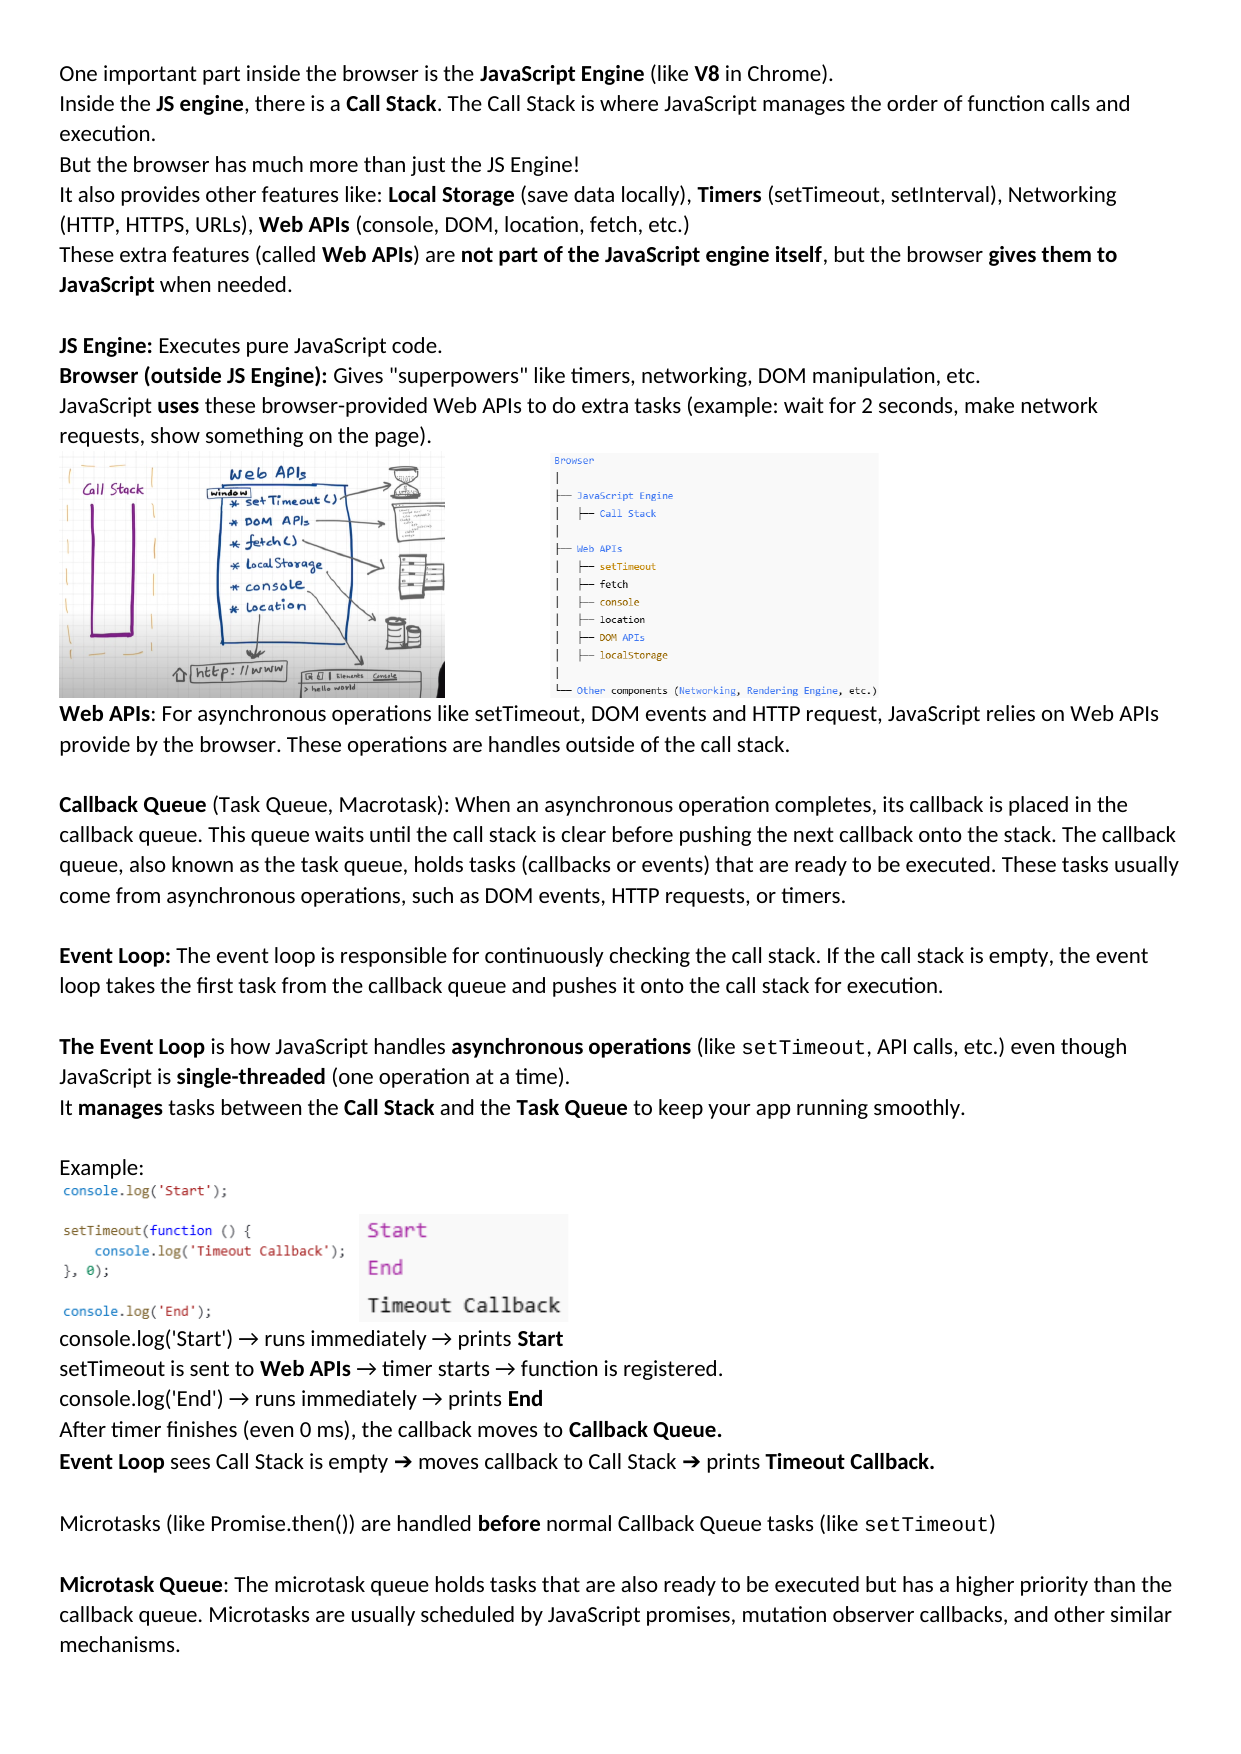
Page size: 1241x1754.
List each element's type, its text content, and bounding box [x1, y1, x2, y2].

list Microtasks (like Promise.then()) are handled before normal Callback Queue tasks (like setTimeout) [59, 1509, 1181, 1537]
list JS Engine: Executes pure JavaScript code. [59, 331, 1181, 359]
list These extra features (called Web APIs) are not part of the JavaScript engine itself, but the browser gives them to JavaScript when needed. [59, 240, 1181, 298]
picture [59, 1183, 347, 1322]
list Browser (outside JS Engine): Gives "superpowers" like timers, networking, DOM manipulation, etc. [59, 361, 1181, 389]
list But the browser has much more than just the JS Engine! [59, 150, 1181, 178]
list Event Loop: The event loop is responsible for continuously checking the call stack. If the call stack is empty, the event loop takes the first task from the callback queue and pushes it onto the call stack for execution. [59, 941, 1181, 999]
picture [59, 451, 445, 698]
list The Event Loop is how JavaScript handles asynchronous operations (like setTimeout, API calls, etc.) even though JavaScript is single-threaded (one operation at a time). [59, 1032, 1181, 1091]
list Event Loop sees Call Stack is empty ➔ moves callback to Call Stack ➔ prints Timeout Callback. [59, 1445, 1181, 1476]
list JavaScript uses these browser-provided Web APIs to do extra tasks (example: wait for 2 seconds, make network requests, show something on the page). [59, 391, 1181, 449]
list Callback Queue (Task Queue, Macrotask): When an asynchronous operation completes, its callback is placed in the callback queue. This queue waits until the call stack is clear before pushing the next callback onto the stack. The callback queue, also known as the task queue, holds tasks (callbacks or events) that are ready to be executed. These tasks usually come from asynchronous operations, such as DOM events, HTTP requests, or timers. [59, 790, 1181, 909]
list setTimeout is sent to Web APIs → timer starts → function is registered. [59, 1354, 1181, 1382]
list It also provides other features like: Local Storage (save data locally), Timers (setTimeout, setInterval), Networking (HTTP, HTTPS, URLs), Web APIs (console, DOM, location, fetch, etc.) [59, 180, 1181, 238]
list After timer finishes (even 0 ms), the callback moves to Callback Queue. [59, 1415, 1181, 1443]
list It manages tasks between the Call Stack and the Task Queue to keep your app running smoothly. [59, 1093, 1181, 1121]
picture [359, 1214, 569, 1322]
list console.log('Start') → runs immediately → prints Start [59, 1324, 1181, 1352]
picture [550, 453, 879, 698]
list Example: [59, 1153, 1181, 1181]
list Inside the JS engine, there is a Call Stack. The Call Stack is where JavaScript manages the order of function calls and execution. [59, 89, 1181, 147]
list Web APIs: For asynchronous operations like setTimeout, DOM events and HTTP request, JavaScript relies on Web APIs provide by the browser. These operations are handles outside of the call stack. [59, 699, 1181, 758]
list console.log('End') → runs immediately → prints End [59, 1384, 1181, 1413]
list One important part inside the browser is the JavaScript Engine (like V8 in Chrome). [59, 59, 1181, 87]
list Microtask Queue: The microtask queue holds tasks that are also ready to be executed but has a higher priority than the callback queue. Microtasks are usually scheduled by JavaScript promises, mutation observer callbacks, and other similar mechanisms. [59, 1570, 1181, 1658]
